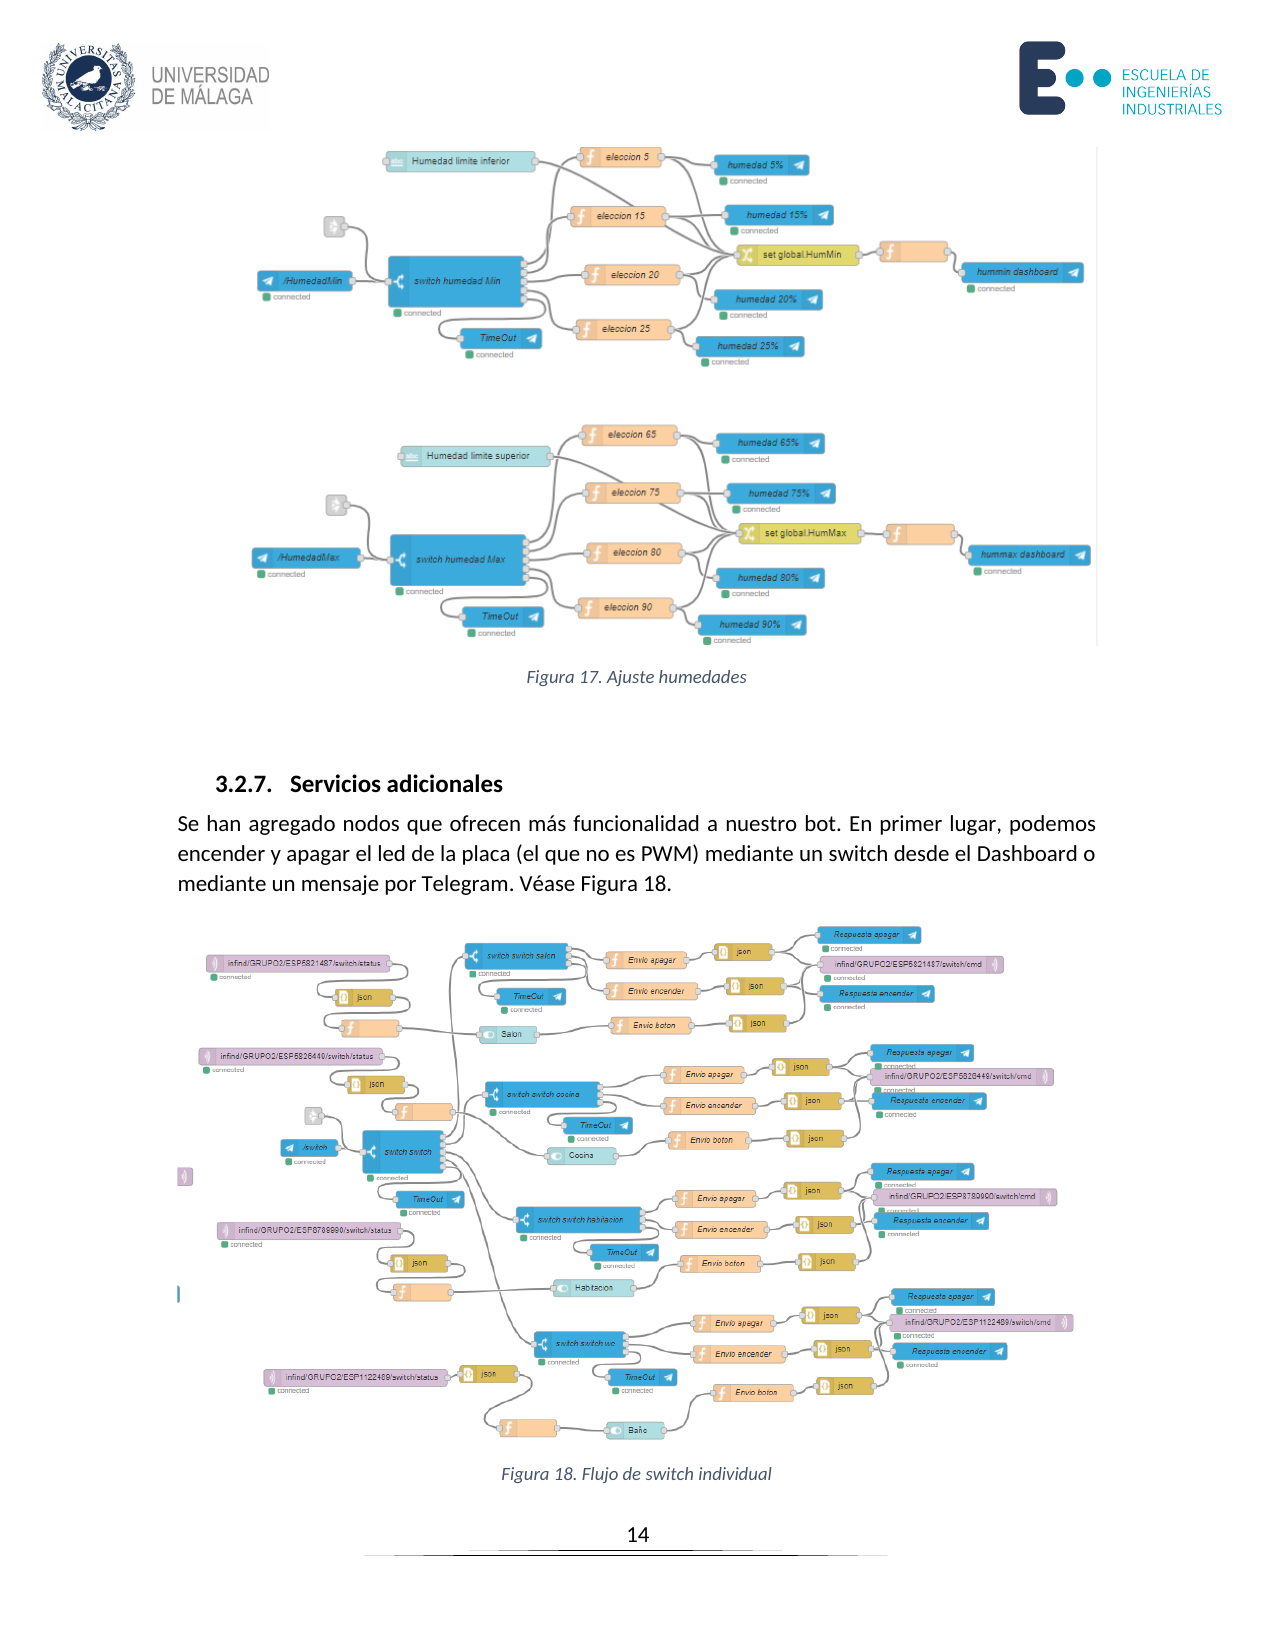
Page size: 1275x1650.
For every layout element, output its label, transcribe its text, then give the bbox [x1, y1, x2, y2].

text Se han agregado nodos que ofrecen más funcionalidad a nuestro bot. En primer lugar, podemos encender y apagar el led de la placa (el que no es PWM) mediante un switch desde el Dashboard o mediante un mensaje por Telegram. Véase Figura 18. [177, 809, 1098, 898]
text Figura 17. Ajuste humedades [177, 665, 1098, 688]
subtitle Servicios adicionales [215, 768, 1098, 798]
picture [177, 147, 1098, 646]
picture [41, 43, 269, 131]
picture [177, 916, 1098, 1444]
picture [999, 21, 1242, 135]
text Figura 18. Flujo de switch individual [177, 1463, 1098, 1486]
